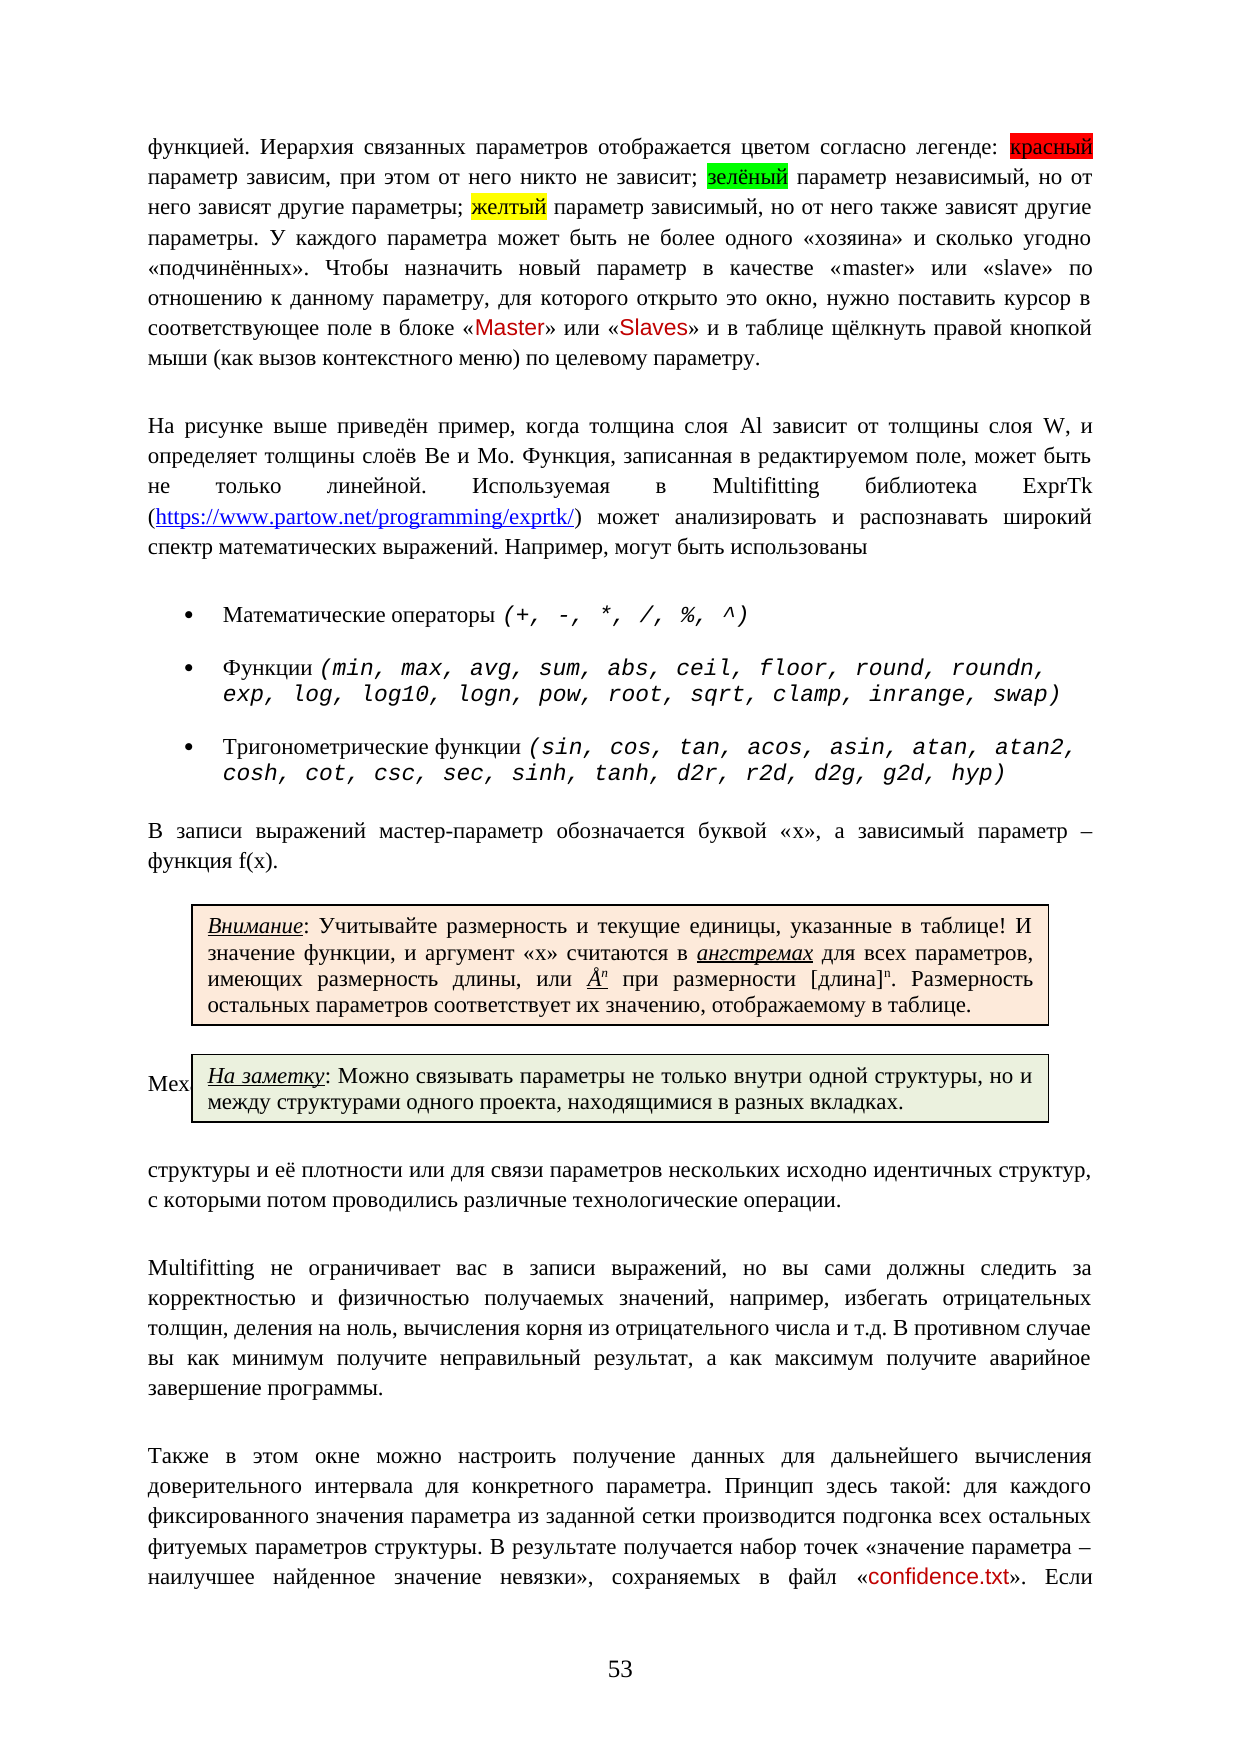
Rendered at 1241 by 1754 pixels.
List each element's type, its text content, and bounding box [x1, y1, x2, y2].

text В записи выражений мастер-параметр обозначается буквой «x», а зависимый параметр – функция f(x). [148, 817, 1093, 873]
text Механизм зависимостей может быть полезен, например, для связывания стехиометрии структуры и её плотности или для связи параметров нескольких исходно идентичных структур, с которыми потом проводились различные технологические операции. [148, 915, 1093, 1212]
list Математические операторы (+, -, *, /, %, ^) [185, 601, 1093, 629]
text На рисунке выше приведён пример, когда толщина слоя Al зависит от толщины слоя W, и определяет толщины слоёв Be и Mo. Функция, записанная в редактируемом поле, может быть не только линейной. Используемая в Multifitting библиотека ExprTk (https://www.partow.net/programming/exprtk/) может анализировать и распознавать широкий спектр математических выражений. Например, могут быть использованы [148, 412, 1093, 559]
list Функции (min, max, avg, sum, abs, ceil, floor, round, roundn, exp, log, log10, logn, pow, root, sqrt, clamp, inrange, swap) [185, 654, 1093, 708]
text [148, 133, 1093, 371]
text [148, 1442, 1093, 1589]
list Тригонометрические функции (sin, cos, tan, acos, asin, atan, atan2, cosh, cot, csc, sec, sinh, tanh, d2r, r2d, d2g, g2d, hyp) [185, 733, 1093, 788]
text Multifitting не ограничивает вас в записи выражений, но вы сами должны следить за корректностью и физичностью получаемых значений, например, избегать отрицательных толщин, деления на ноль, вычисления корня из отрицательного числа и т.д. В противном случае вы как минимум получите неправильный результат, а как максимум получите аварийное завершение программы. [148, 1253, 1093, 1401]
